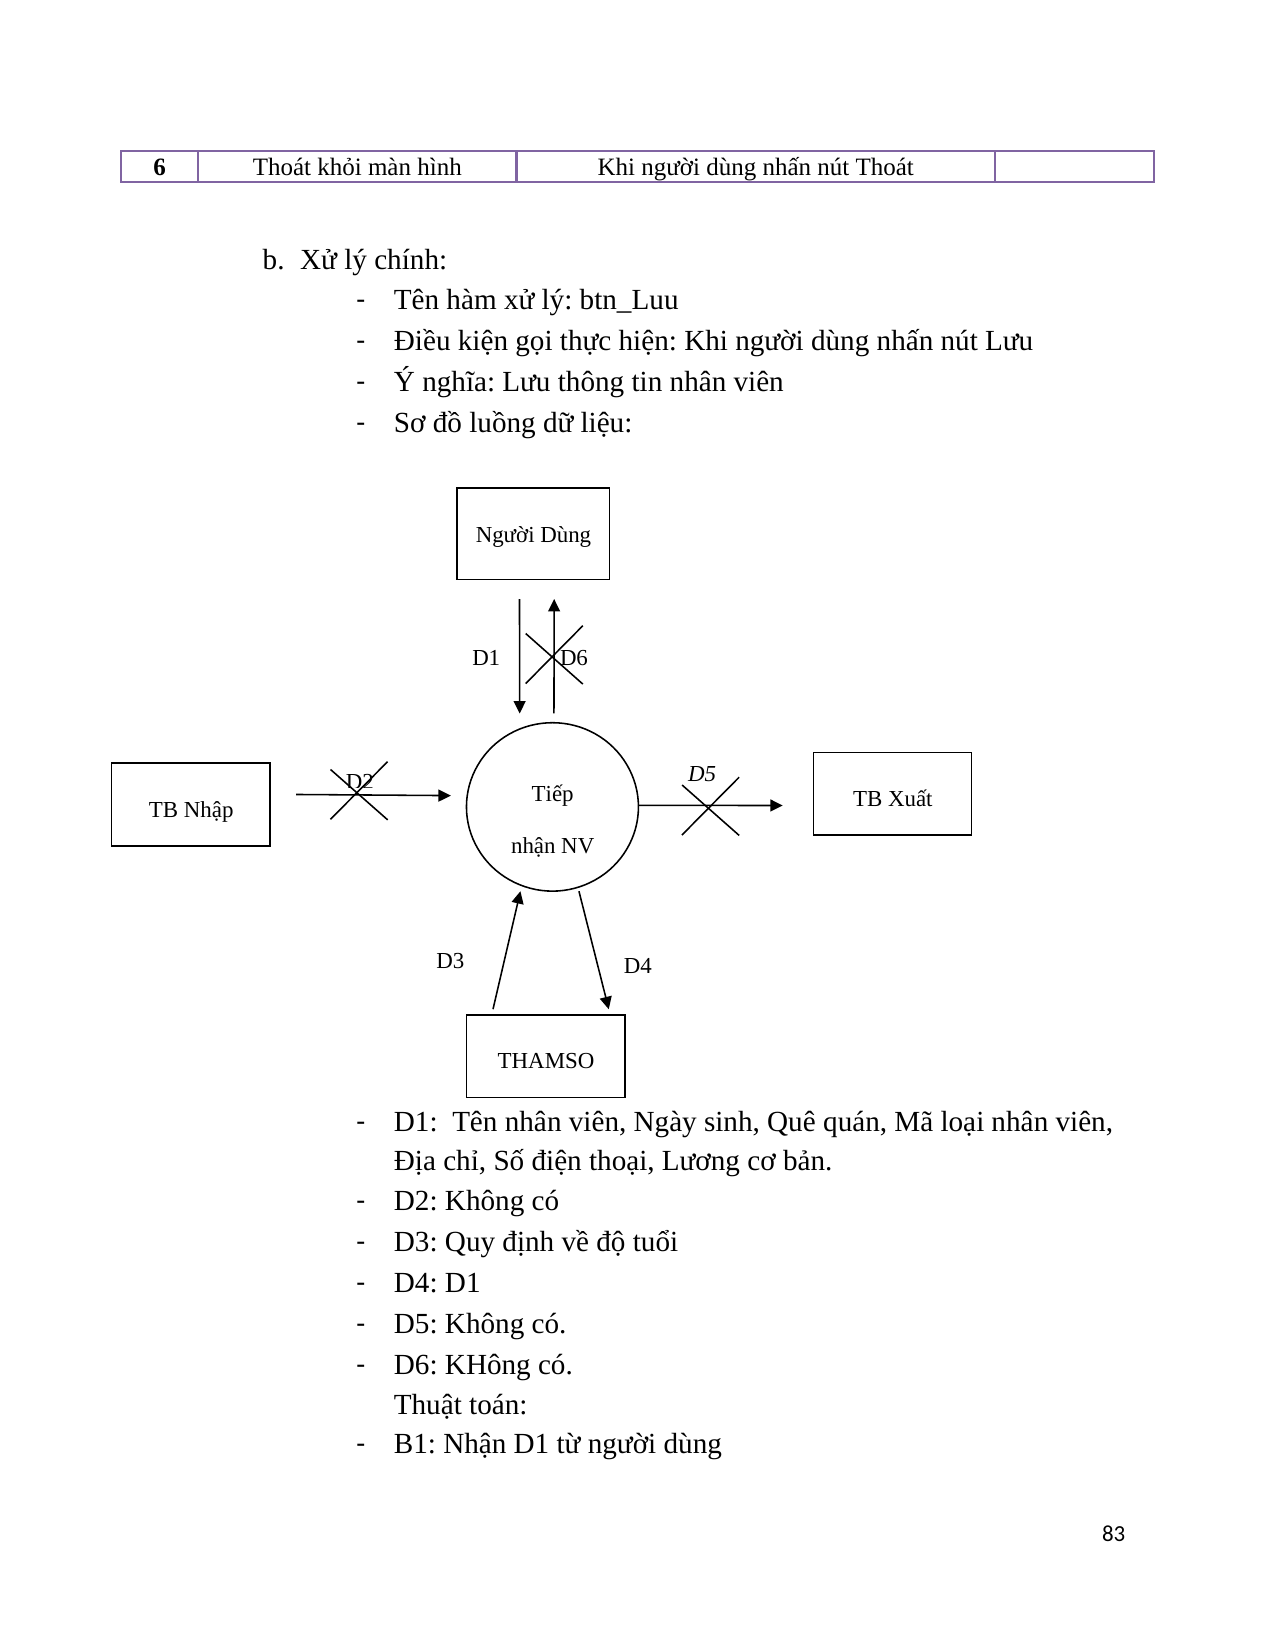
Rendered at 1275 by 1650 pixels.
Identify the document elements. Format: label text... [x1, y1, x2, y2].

table_cell 6 [122, 152, 197, 181]
list B1: Nhận D1 từ người dùng [356, 1425, 1125, 1461]
list Điều kiện gọi thực hiện: Khi người dùng nhấn nút Lưu [356, 322, 1125, 357]
list Thuật toán: [394, 1387, 1125, 1420]
list Ý nghĩa: Lưu thông tin nhân viên [356, 363, 1125, 398]
list Xử lý chính: [262, 242, 1125, 276]
list D5: Không có. [356, 1305, 1125, 1341]
list D4: D1 [356, 1264, 1125, 1299]
list D1: Tên nhân viên, Ngày sinh, Quê quán, Mã loại nhân viên, Địa chỉ, Số điện thoại, Lương cơ bản. [356, 1103, 1125, 1177]
list D6: KHông có. [356, 1346, 1125, 1381]
table_cell [996, 152, 1153, 181]
list D2: Không có [356, 1182, 1125, 1218]
list Sơ đồ luồng dữ liệu: [356, 404, 1125, 439]
list Tên hàm xử lý: btn_Luu [356, 281, 1125, 316]
table_cell Thoát khỏi màn hình [199, 152, 515, 181]
table_cell Khi người dùng nhấn nút Thoát [518, 152, 994, 181]
list D3: Quy định về độ tuổi [356, 1223, 1125, 1259]
